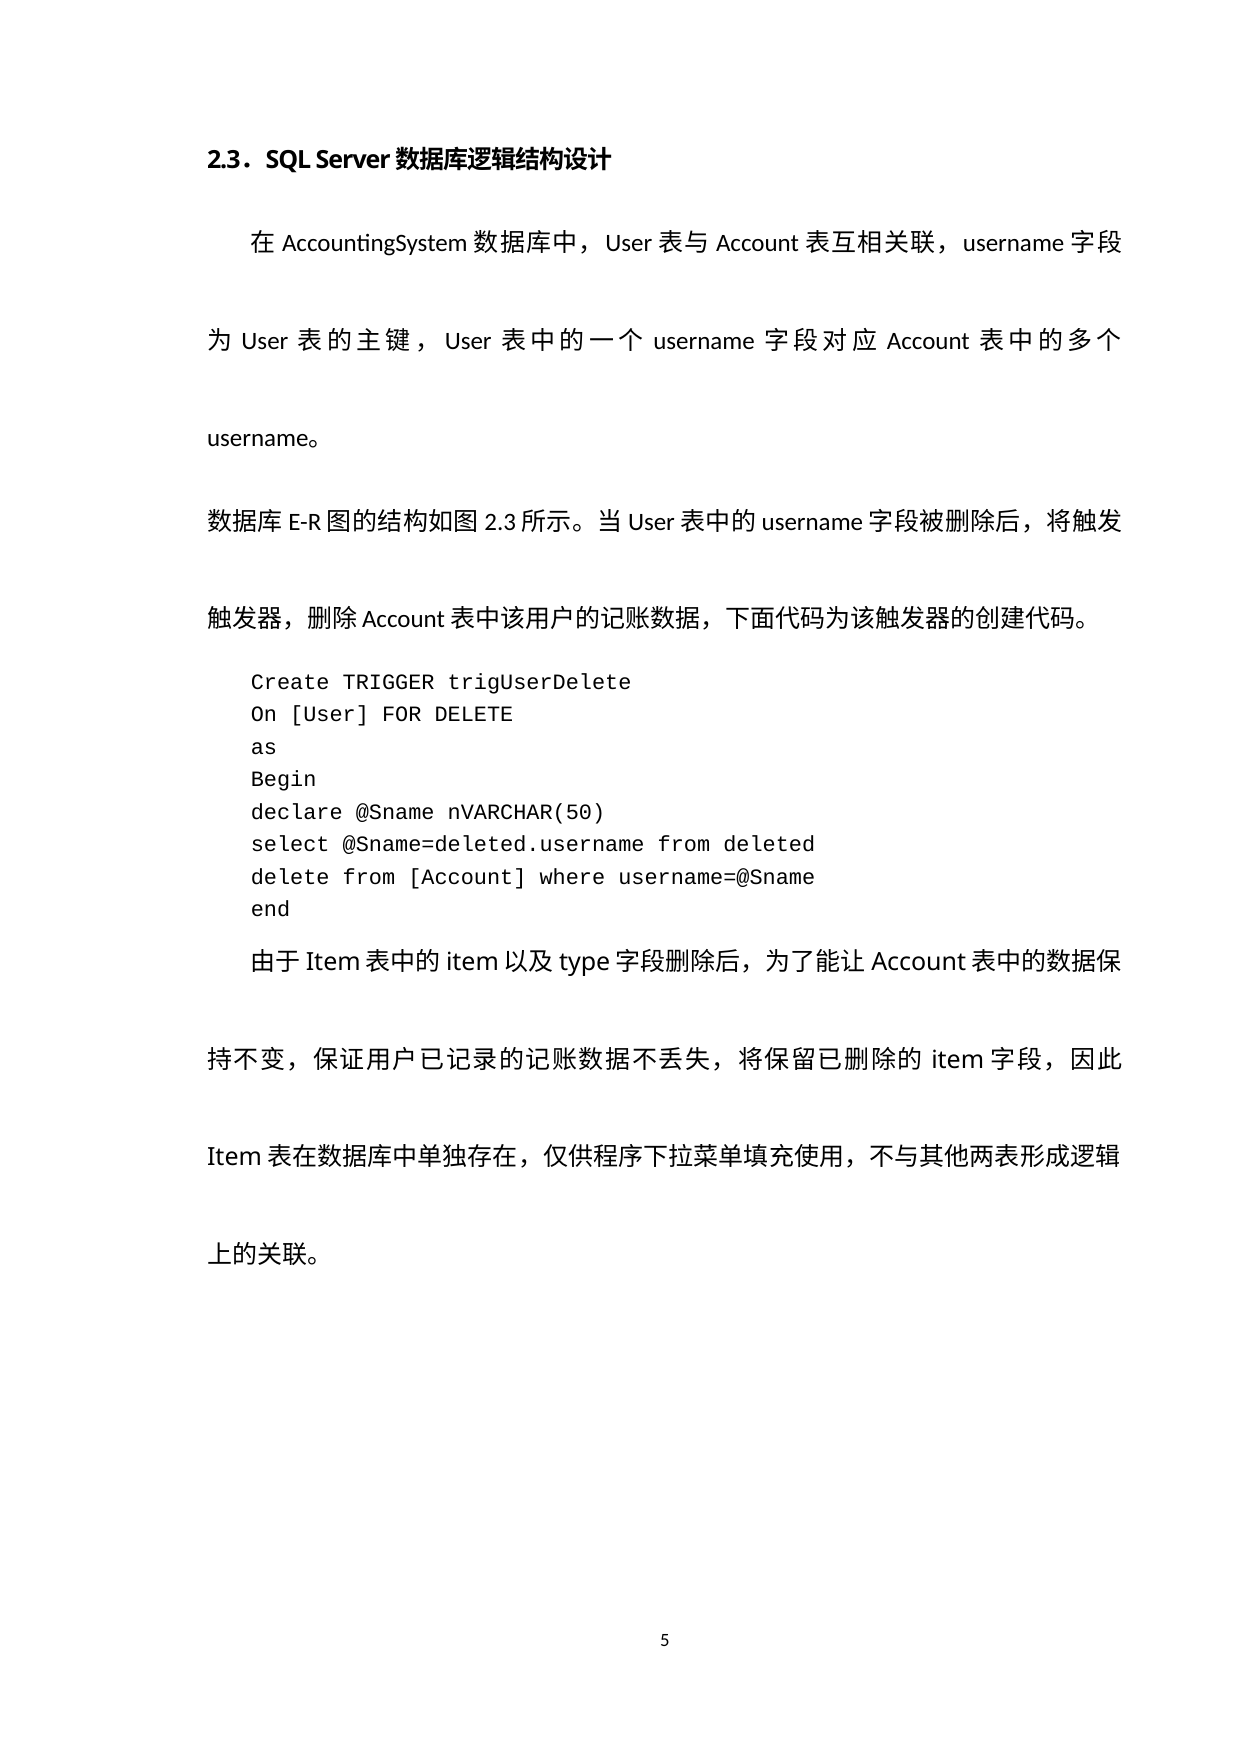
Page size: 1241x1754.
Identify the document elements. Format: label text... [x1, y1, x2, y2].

text 2.3．SQL Server数据库逻辑结构设计 [207, 125, 1122, 190]
text select @Sname=deleted.username from deleted [207, 830, 1122, 862]
text 由于Item表中的item以及type字段删除后，为了能让Account表中的数据保持不变，保证用户已记录的记账数据不丢失，将保留已删除的item字段，因此Item表在数据库中单独存在，仅供程序下拉菜单填充使用，不与其他两表形成逻辑上的关联。 [207, 927, 1122, 1285]
text declare @Sname nVARCHAR(50) [207, 797, 1122, 830]
text 数据库E-R图的结构如图2.3所示。当User表中的username字段被删除后，将触发触发器，删除Account表中该用户的记账数据，下面代码为该触发器的创建代码。 [207, 487, 1122, 649]
text Create TRIGGER trigUserDelete [207, 667, 1122, 700]
text 在AccountingSystem数据库中，User表与Account表互相关联，username字段为User表的主键，User表中的一个username字段对应Account表中的多个username。 [207, 208, 1122, 468]
text end [207, 895, 1122, 927]
text delete from [Account] where username=@Sname [207, 862, 1122, 895]
text On [User] FOR DELETE [207, 700, 1122, 732]
text Begin [207, 765, 1122, 797]
text as [207, 732, 1122, 765]
